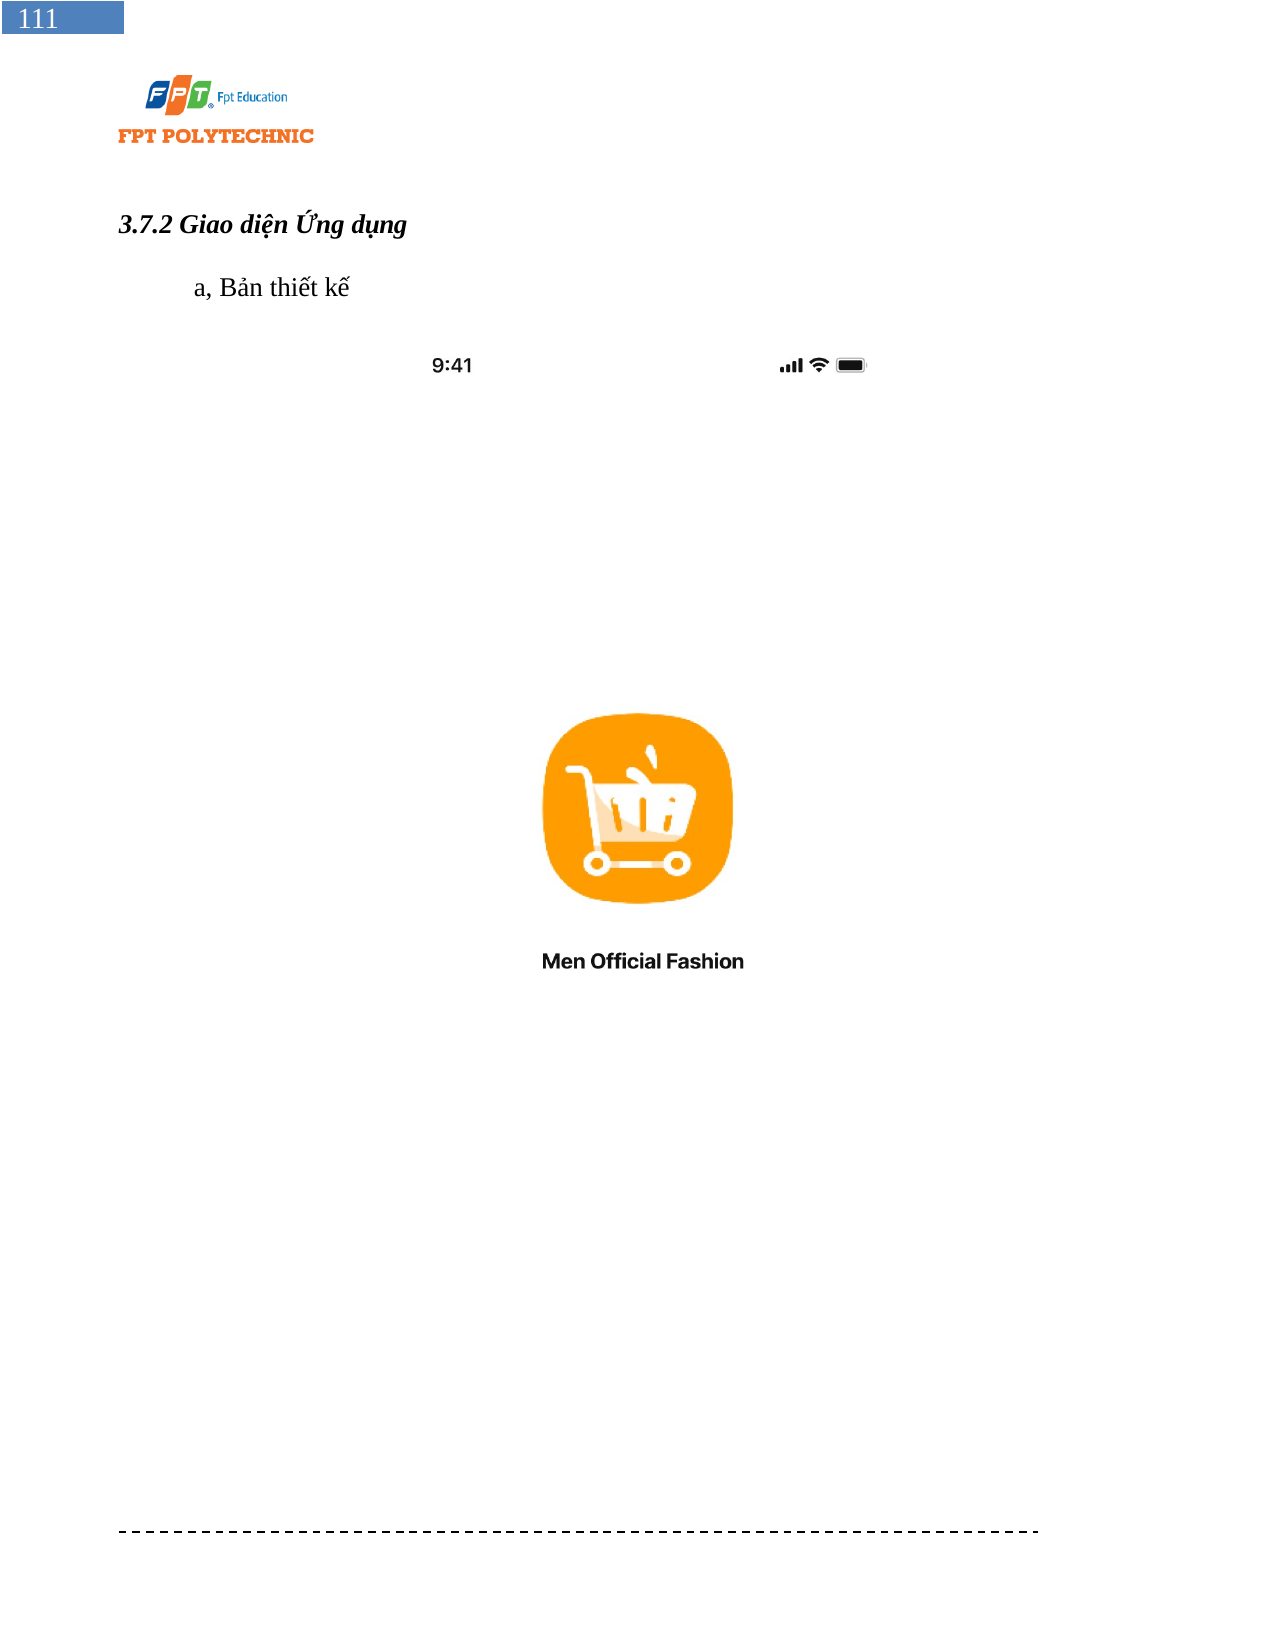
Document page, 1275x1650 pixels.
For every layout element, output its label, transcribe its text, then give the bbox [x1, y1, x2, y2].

list Giao diện Ứng dụng [118, 209, 1210, 240]
picture [432, 357, 868, 969]
text a, Bản thiết kế [193, 271, 1210, 302]
picture [118, 75, 314, 143]
